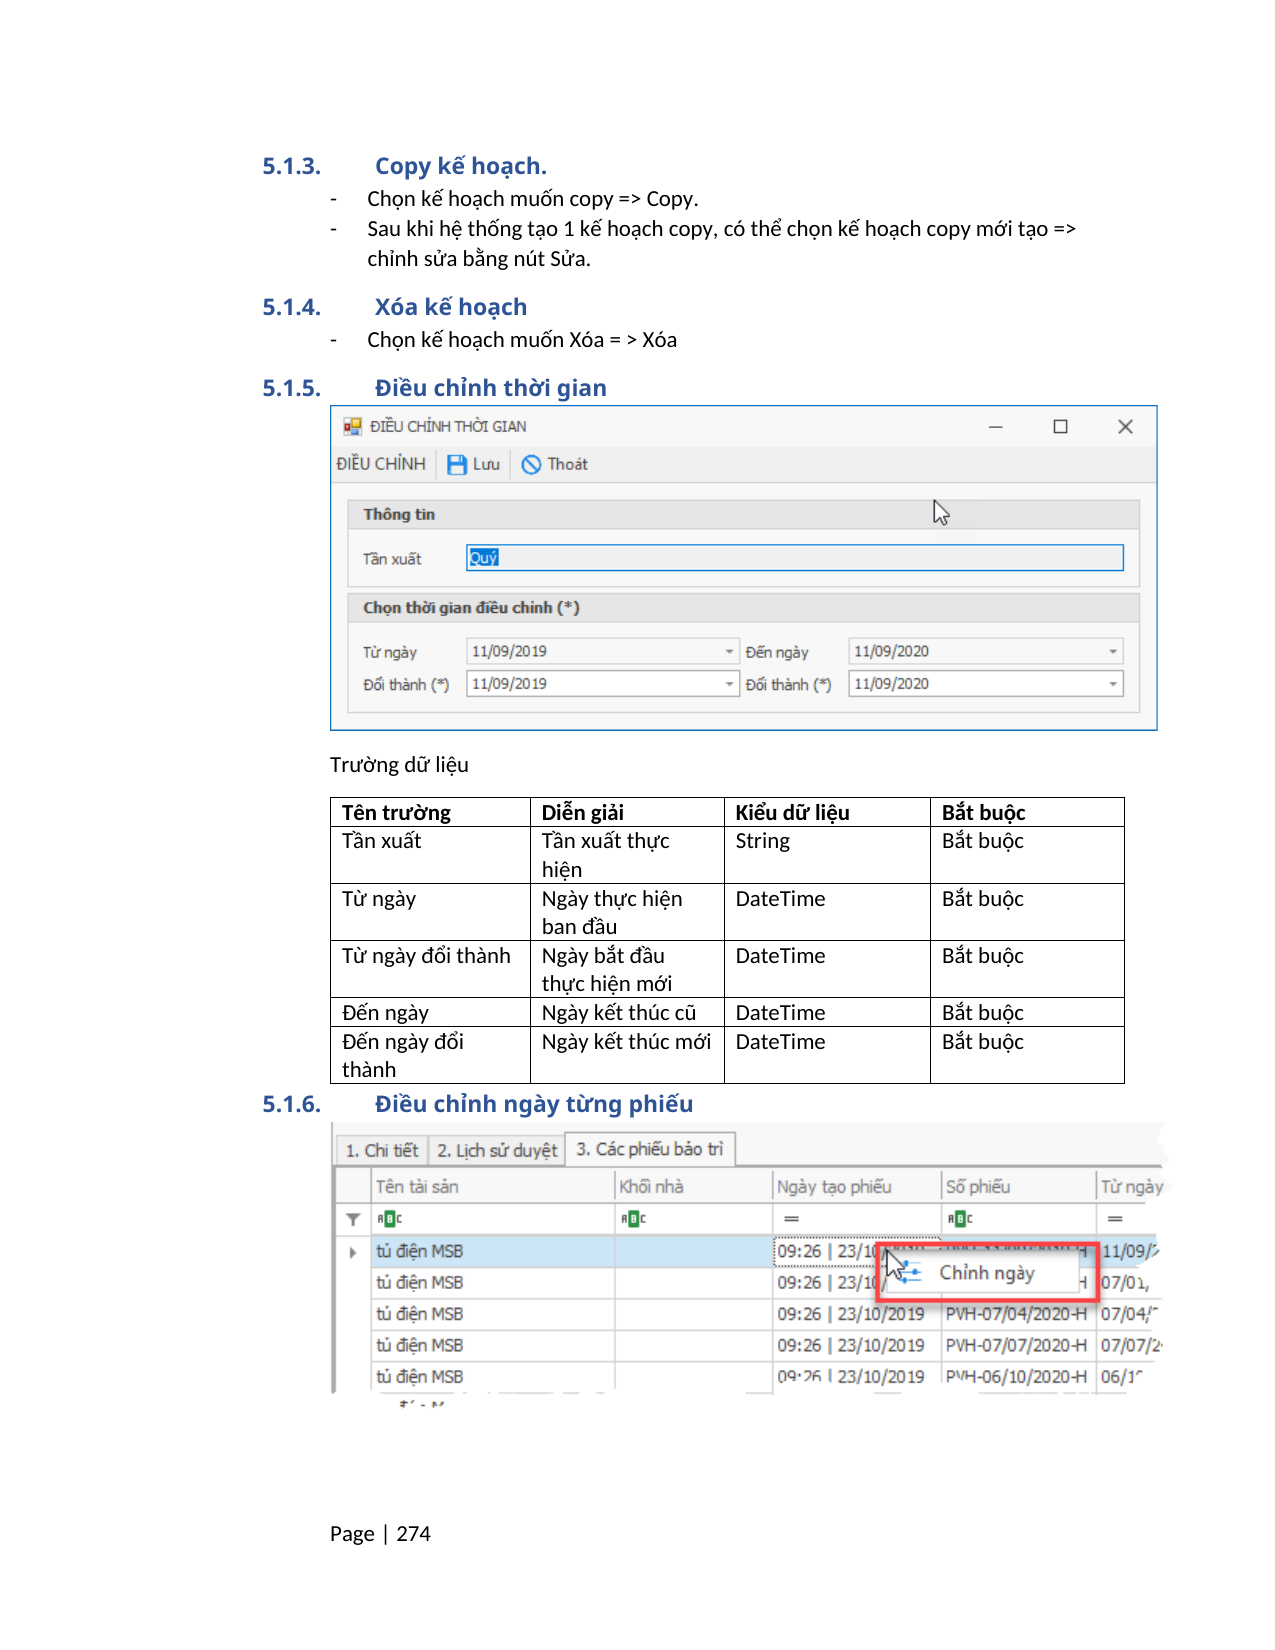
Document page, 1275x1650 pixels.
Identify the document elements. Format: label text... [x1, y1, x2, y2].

list Sau khi hệ thống tạo 1 kế hoạch copy, có thể chọn kế hoạch copy mới tạo => chỉnh sửa bằng nút Sửa. [330, 214, 1125, 272]
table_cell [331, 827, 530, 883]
list Chọn kế hoạch muốn Xóa = > Xóa [330, 325, 1125, 353]
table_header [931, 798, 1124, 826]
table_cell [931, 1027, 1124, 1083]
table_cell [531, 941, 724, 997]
subtitle Điều chỉnh thời gian [262, 372, 1125, 403]
picture [330, 1122, 1185, 1424]
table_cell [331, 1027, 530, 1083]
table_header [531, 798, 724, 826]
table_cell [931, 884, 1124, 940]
subtitle Xóa kế hoạch [262, 291, 1125, 322]
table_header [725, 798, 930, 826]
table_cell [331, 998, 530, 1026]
subtitle Điều chỉnh ngày từng phiếu [262, 1088, 1125, 1119]
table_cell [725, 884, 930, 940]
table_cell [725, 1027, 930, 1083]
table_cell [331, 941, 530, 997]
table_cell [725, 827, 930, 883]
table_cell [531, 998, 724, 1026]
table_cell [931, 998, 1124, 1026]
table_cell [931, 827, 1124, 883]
list Chọn kế hoạch muốn copy => Copy. [330, 184, 1125, 212]
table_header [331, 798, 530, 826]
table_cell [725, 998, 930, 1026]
subtitle Copy kế hoạch. [262, 150, 1125, 181]
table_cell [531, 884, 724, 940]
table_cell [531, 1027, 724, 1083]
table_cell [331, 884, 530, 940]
picture [330, 405, 1158, 731]
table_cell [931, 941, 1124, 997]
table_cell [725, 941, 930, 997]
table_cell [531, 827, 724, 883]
text Trường dữ liệu [330, 750, 1125, 778]
